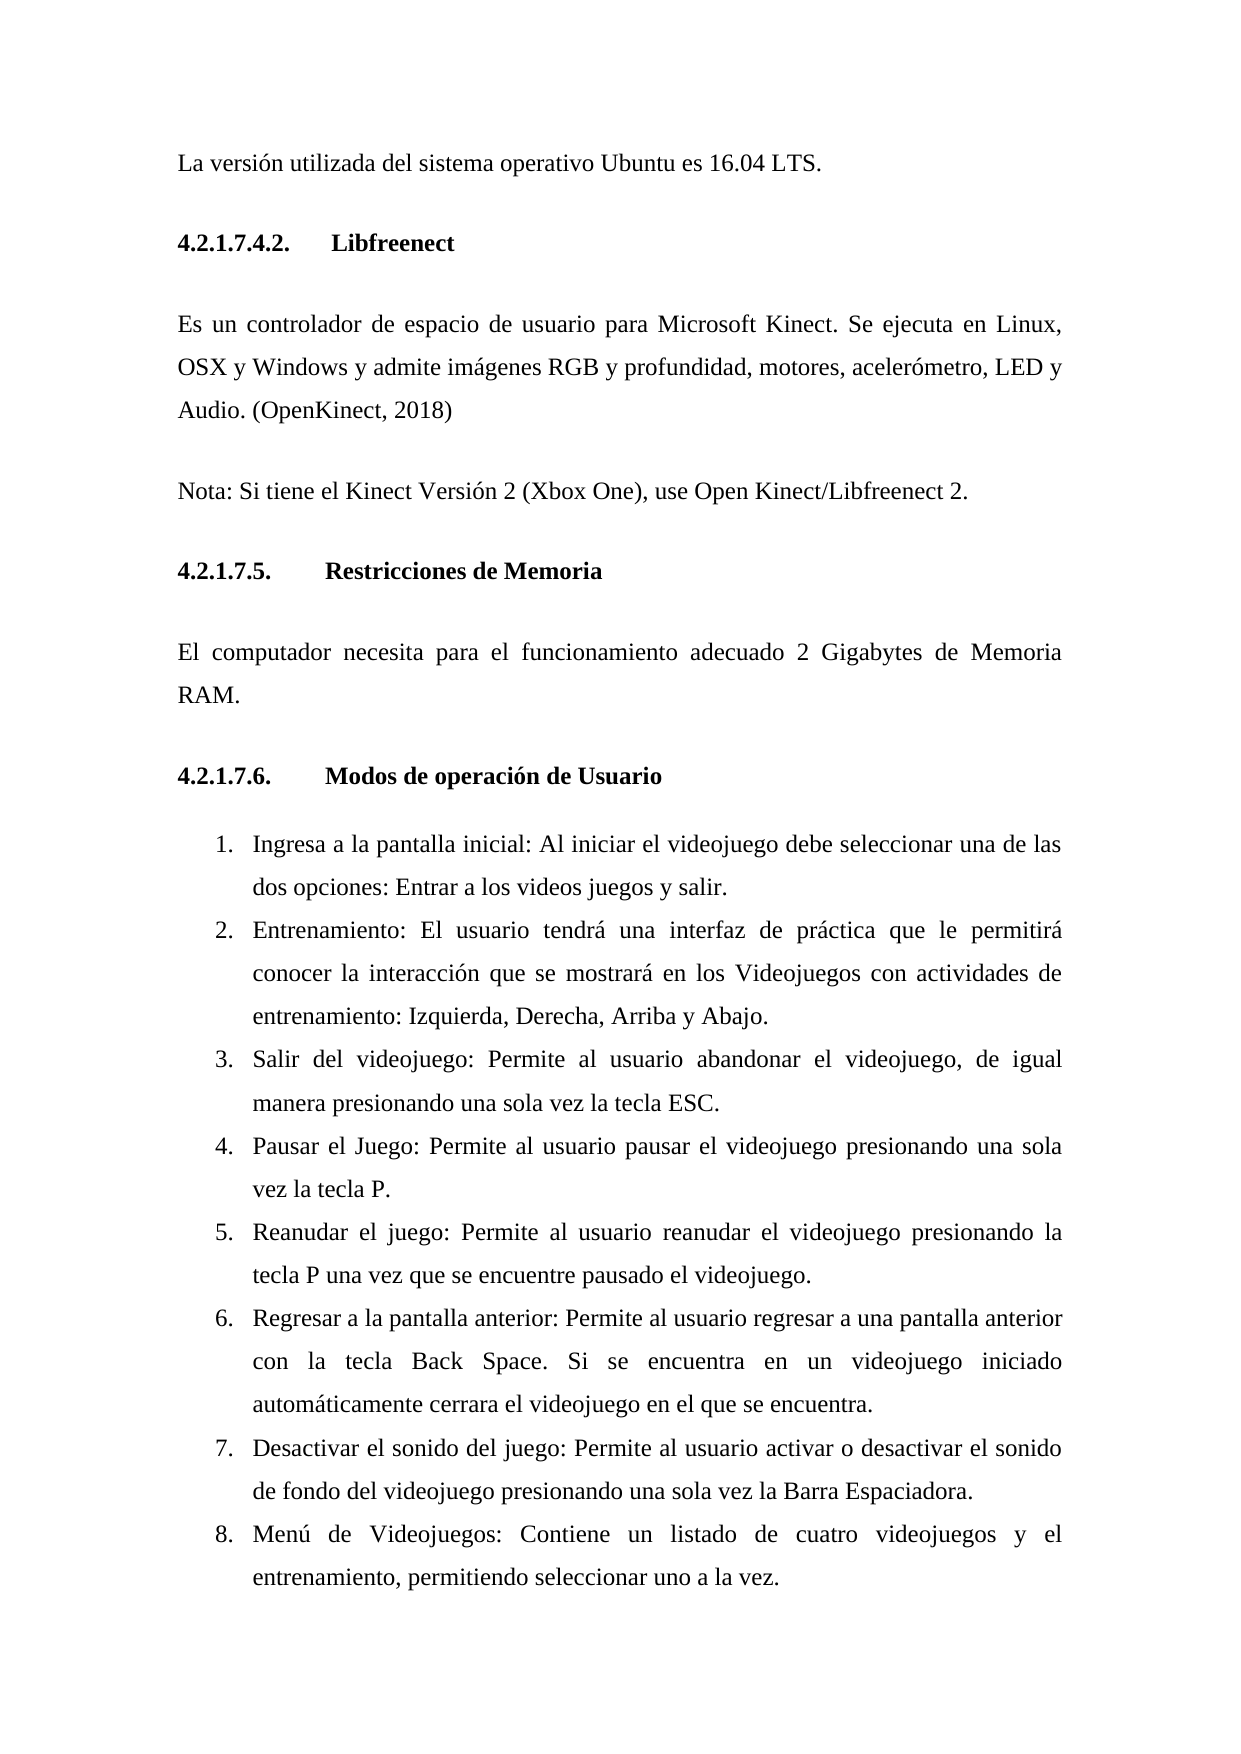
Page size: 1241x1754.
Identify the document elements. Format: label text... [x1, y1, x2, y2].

text La versión utilizada del sistema operativo Ubuntu es 16.04 LTS. [177, 148, 1063, 176]
subtitle Libfreenect [177, 228, 1063, 257]
list Reanudar el juego: Permite al usuario reanudar el videojuego presionando la tecla P una vez que se encuentre pausado el videojuego. [215, 1217, 1063, 1289]
text Es un controlador de espacio de usuario para Microsoft Kinect. Se ejecuta en Linux, OSX y Windows y admite imágenes RGB y profundidad, motores, acelerómetro, LED y Audio. (OpenKinect, 2018) [177, 309, 1063, 424]
list Entrenamiento: El usuario tendrá una interfaz de práctica que le permitirá conocer la interacción que se mostrará en los Videojuegos con actividades de entrenamiento: Izquierda, Derecha, Arriba y Abajo. [215, 915, 1063, 1030]
subtitle Restricciones de Memoria [177, 556, 1063, 585]
list Salir del videojuego: Permite al usuario abandonar el videojuego, de igual manera presionando una sola vez la tecla ESC. [215, 1044, 1063, 1116]
list Ingresa a la pantalla inicial: Al iniciar el videojuego debe seleccionar una de las dos opciones: Entrar a los videos juegos y salir. [215, 829, 1063, 901]
list Menú de Videojuegos: Contiene un listado de cuatro videojuegos y el entrenamiento, permitiendo seleccionar uno a la vez. [215, 1519, 1063, 1591]
list Regresar a la pantalla anterior: Permite al usuario regresar a una pantalla anterior con la tecla Back Space. Si se encuentra en un videojuego iniciado automáticamente cerrara el videojuego en el que se encuentra. [215, 1303, 1063, 1418]
text El computador necesita para el funcionamiento adecuado 2 Gigabytes de Memoria RAM. [177, 637, 1063, 709]
list Pausar el Juego: Permite al usuario pausar el videojuego presionando una sola vez la tecla P. [215, 1131, 1063, 1203]
subtitle Modos de operación de Usuario [177, 761, 1063, 789]
list Desactivar el sonido del juego: Permite al usuario activar o desactivar el sonido de fondo del videojuego presionando una sola vez la Barra Espaciadora. [215, 1433, 1063, 1504]
text Nota: Si tiene el Kinect Versión 2 (Xbox One), use Open Kinect/Libfreenect 2. [177, 476, 1063, 504]
